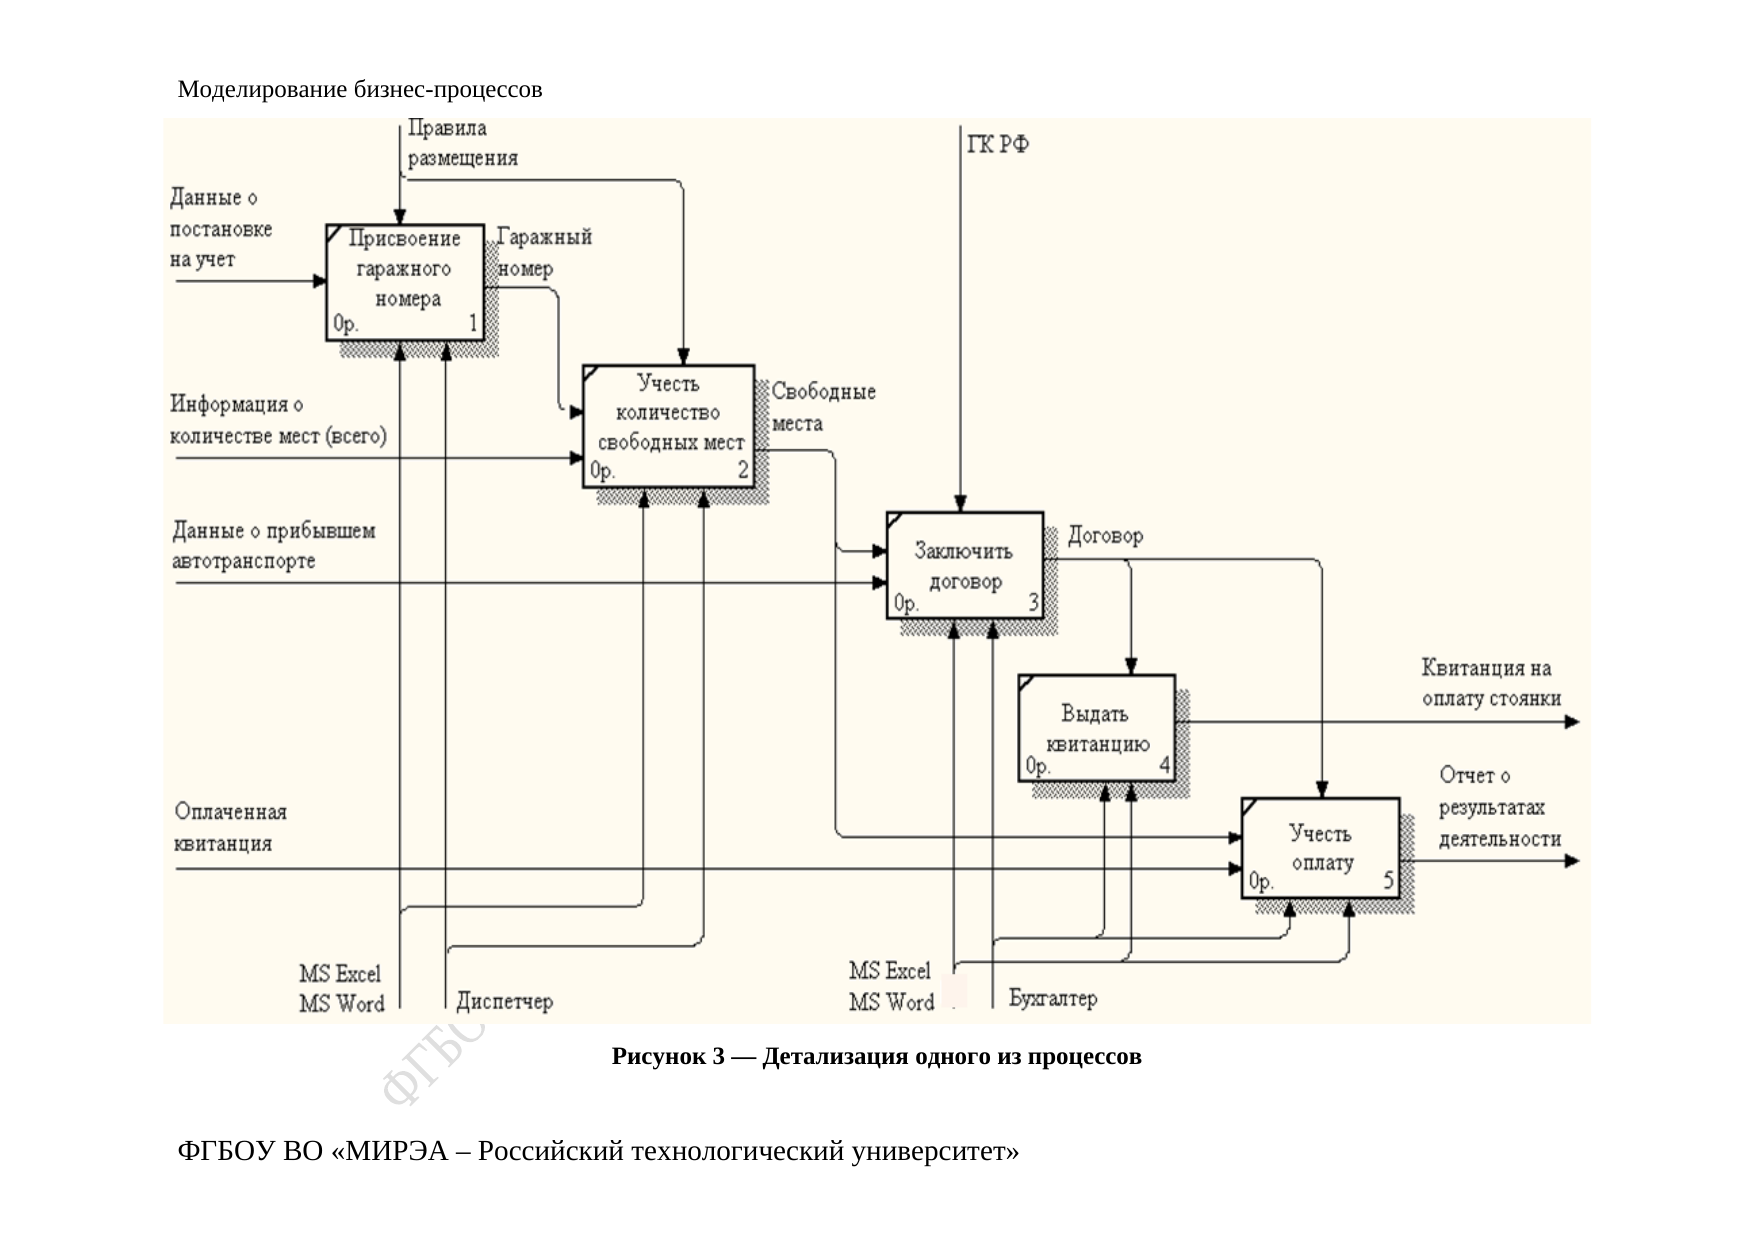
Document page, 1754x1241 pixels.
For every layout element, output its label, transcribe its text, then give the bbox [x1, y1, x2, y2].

picture [162, 118, 1592, 1024]
text Рисунок 3 — Детализация одного из процессов [118, 1041, 1636, 1069]
